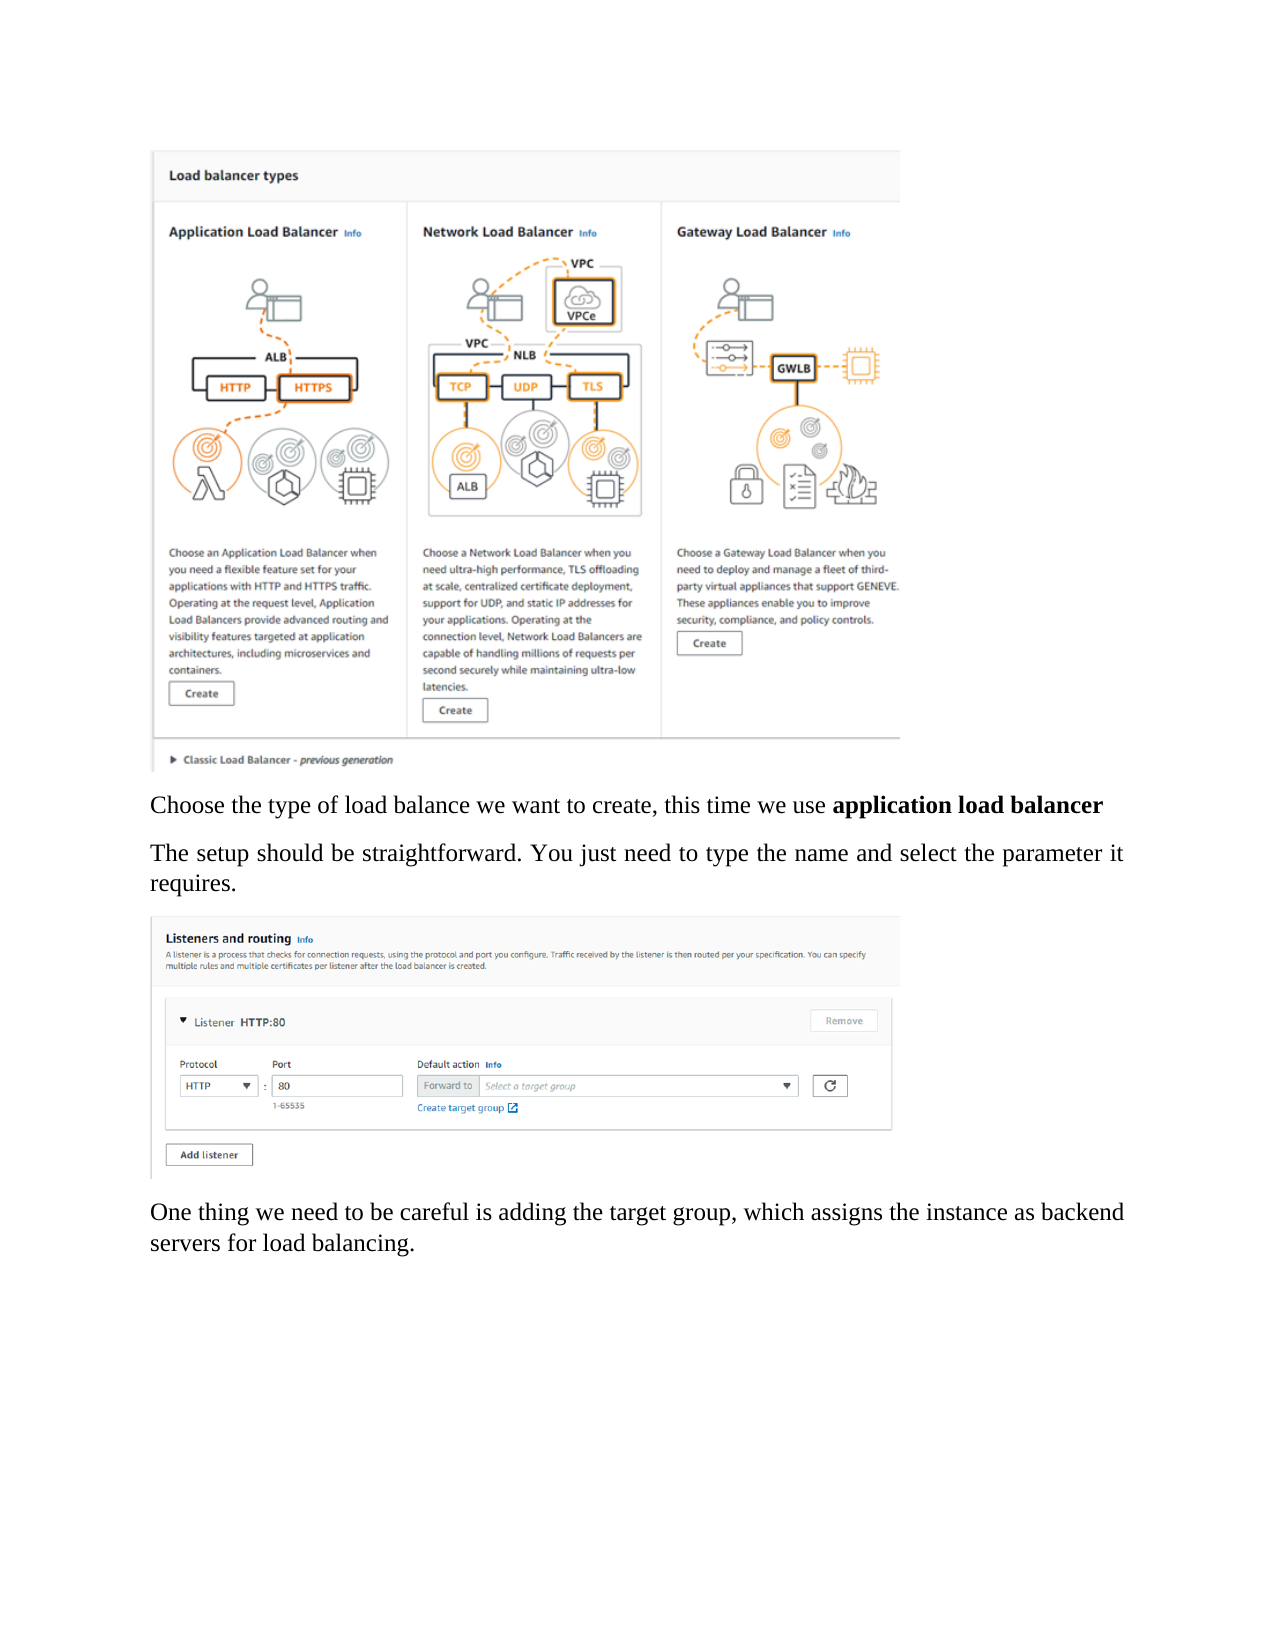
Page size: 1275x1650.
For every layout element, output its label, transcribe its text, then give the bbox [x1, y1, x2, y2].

picture [150, 150, 901, 772]
text One thing we need to be careful is adding the target group, which assigns the instance as backend servers for load balancing. [150, 1197, 1125, 1256]
picture [150, 916, 901, 1179]
text The setup should be straightforward. You just need to type the name and select the parameter it requires. [150, 838, 1125, 897]
text Choose the type of load balance we want to create, this time we use application load balancer [150, 790, 1125, 819]
